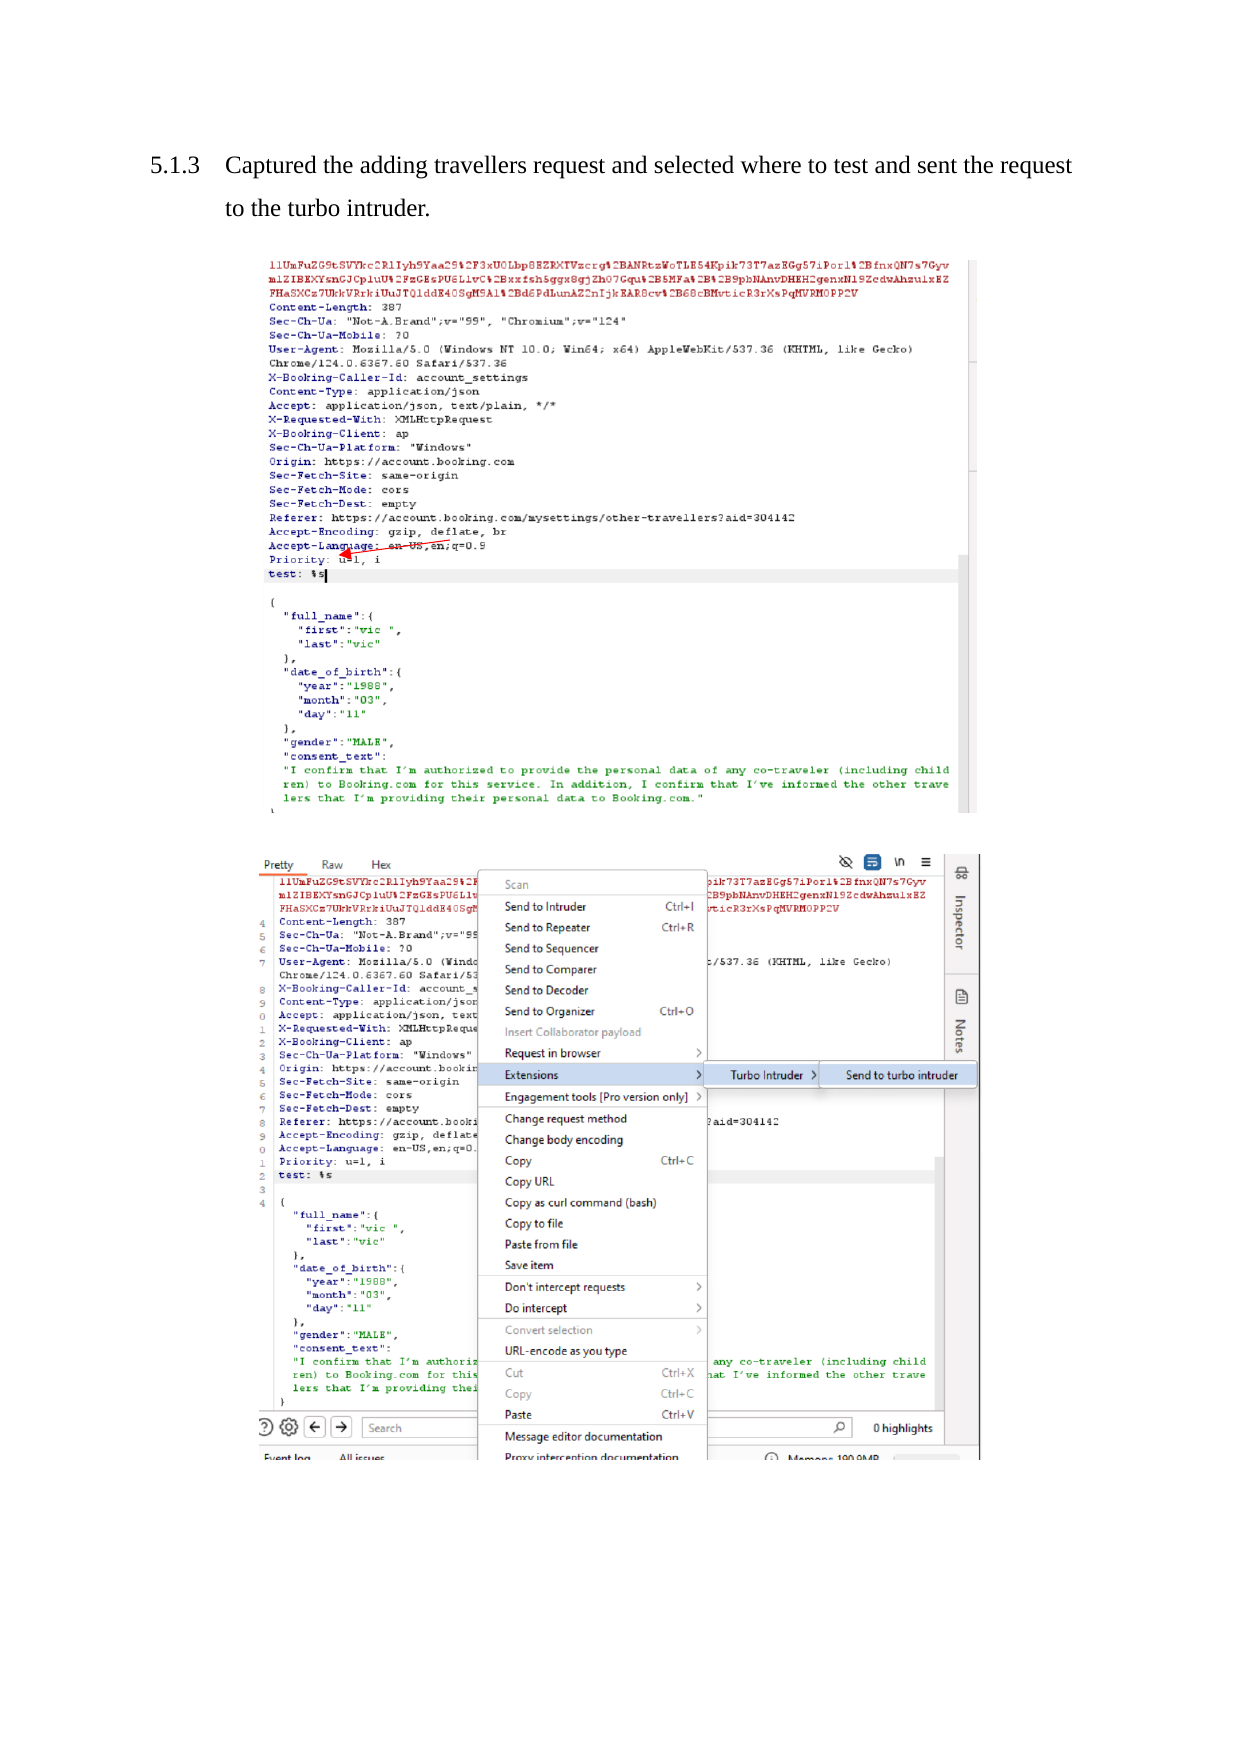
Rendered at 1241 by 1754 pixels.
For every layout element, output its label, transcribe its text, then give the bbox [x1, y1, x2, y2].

picture [259, 854, 982, 1460]
picture [263, 260, 977, 813]
subtitle Captured the adding travellers request and selected where to test and sent the request to the turbo intruder. [150, 150, 1090, 222]
